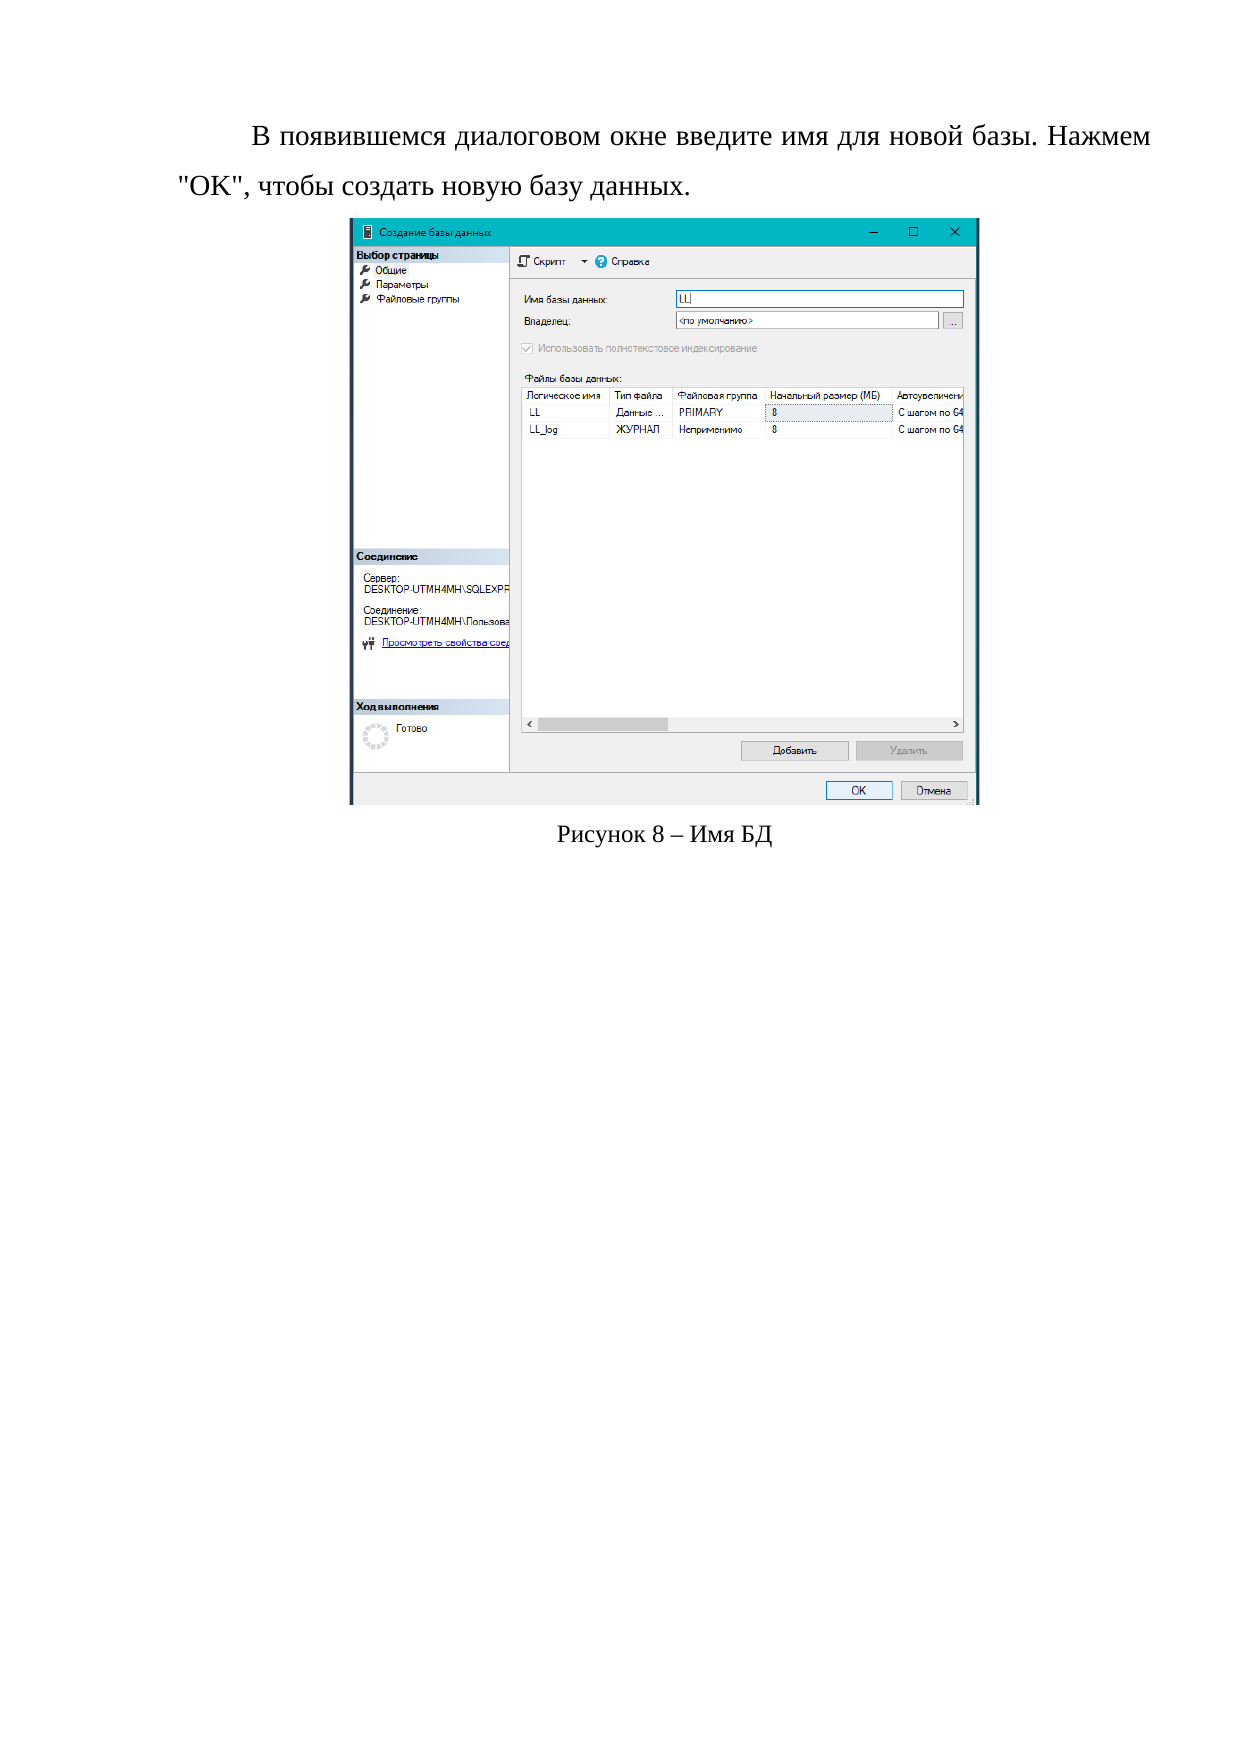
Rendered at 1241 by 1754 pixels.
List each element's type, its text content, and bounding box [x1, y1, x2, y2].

text Рисунок 8 – Имя БД [177, 819, 1152, 847]
picture [349, 218, 980, 805]
text В появившемся диалоговом окне введите имя для новой базы. Нажмем "OK", чтобы создать новую базу данных. [177, 118, 1152, 202]
